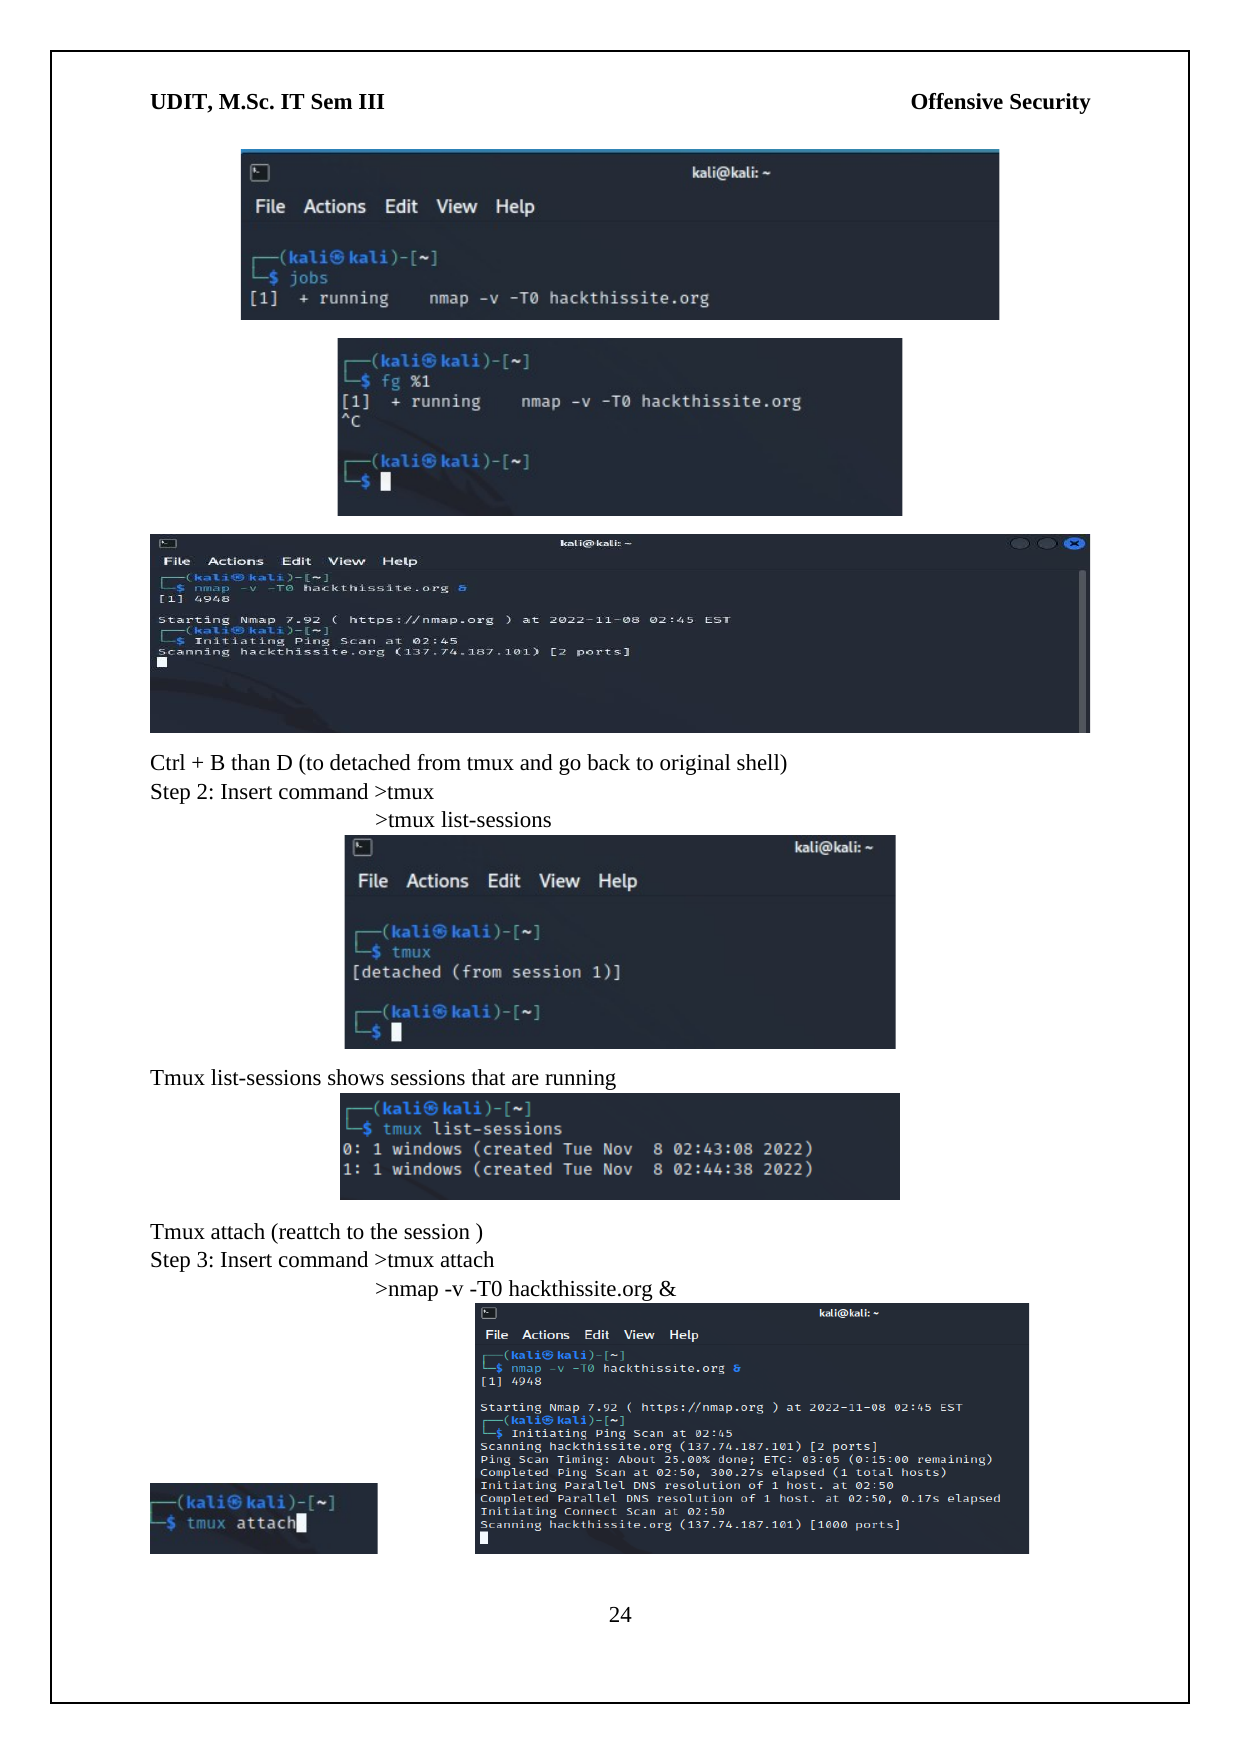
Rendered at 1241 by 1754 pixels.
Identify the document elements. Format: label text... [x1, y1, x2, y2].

picture [150, 534, 1091, 733]
picture [344, 835, 896, 1049]
picture [340, 1093, 900, 1200]
picture [475, 1303, 1030, 1554]
text Tmux attach (reattch to the session ) Step 3: Insert command >tmux attach [150, 1218, 496, 1272]
picture [150, 1483, 378, 1554]
picture [337, 338, 903, 516]
text >tmux list-sessions [375, 806, 1144, 833]
picture [240, 149, 1000, 320]
text >nmap -v -T0 hackthissite.org & [375, 1275, 1144, 1301]
text Ctrl + B than D (to detached from tmux and go back to original shell) Step 2: Insert command >tmux [150, 733, 789, 804]
